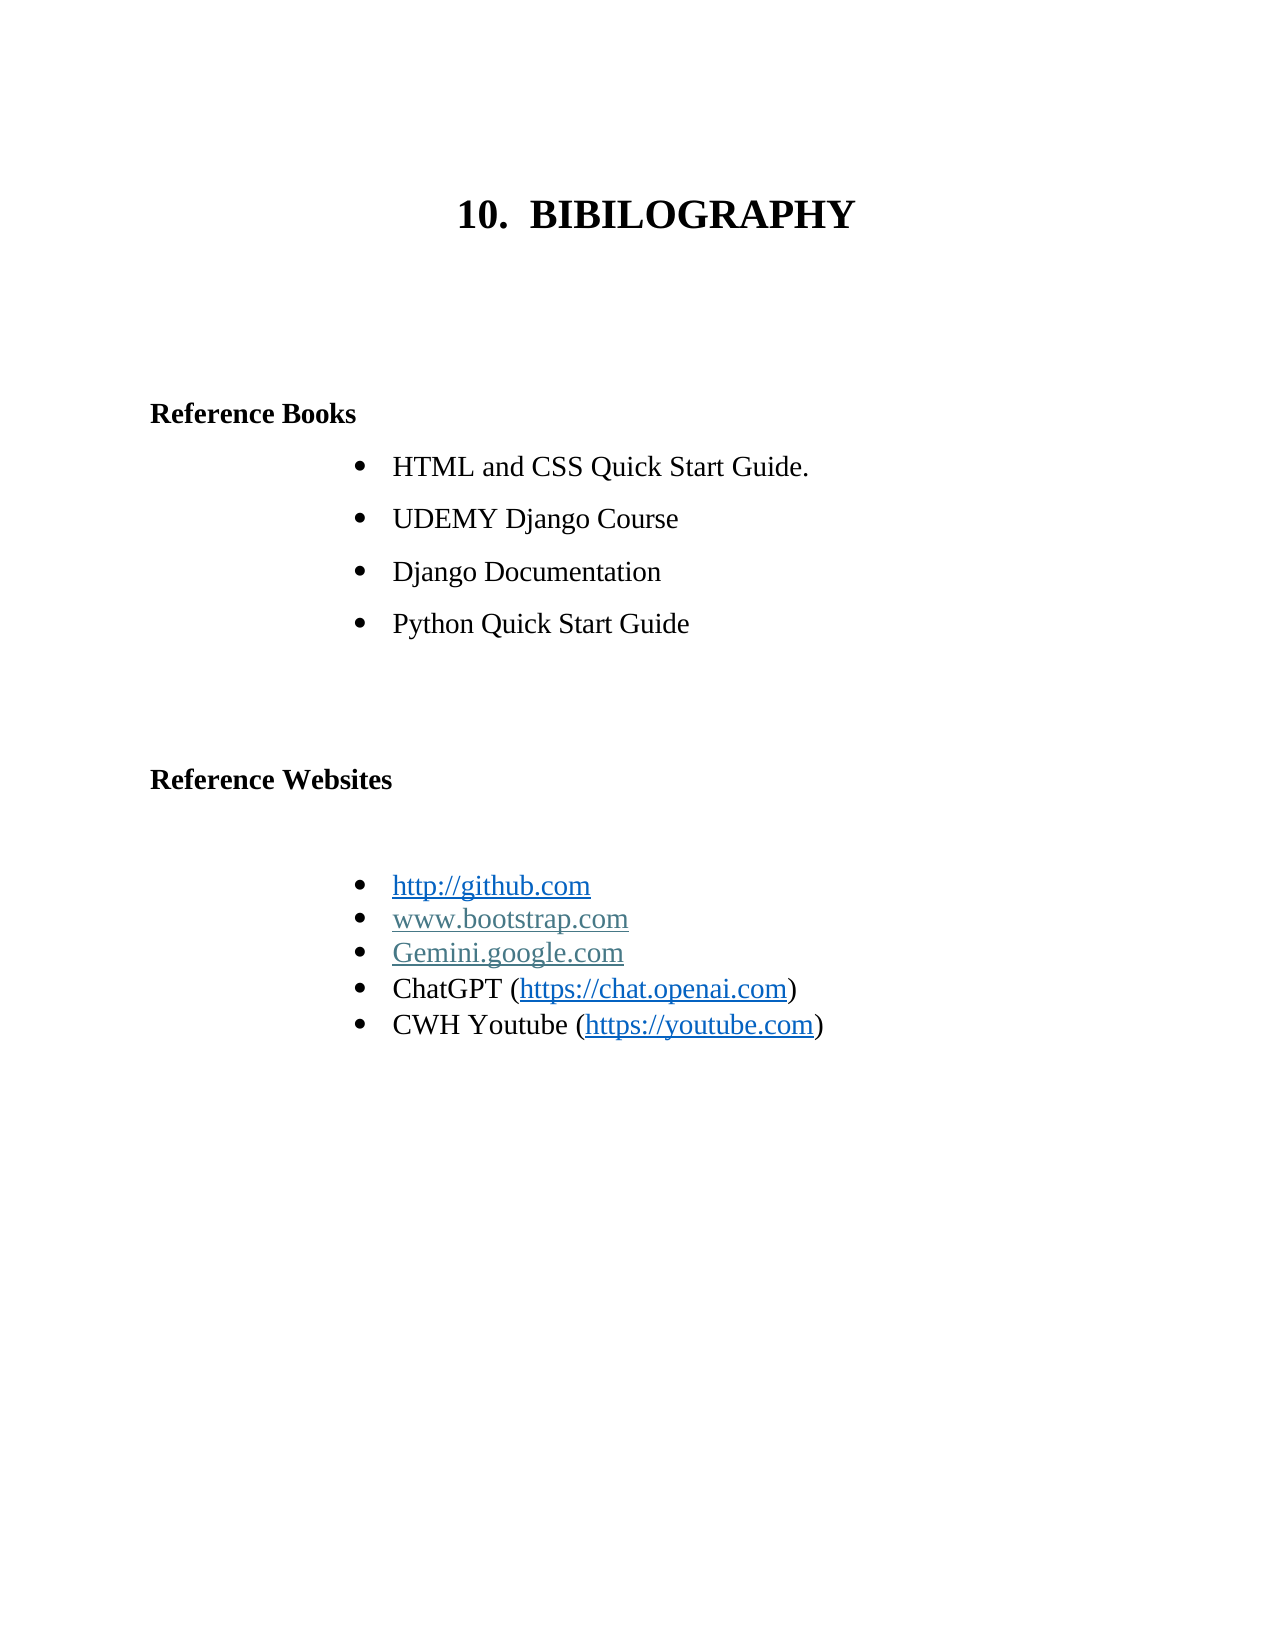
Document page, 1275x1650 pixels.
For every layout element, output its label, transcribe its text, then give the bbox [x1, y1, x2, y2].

text Reference Books [150, 396, 1162, 430]
list www.bootstrap.com [355, 902, 1162, 935]
list CWH Youtube (https://youtube.com) [355, 1007, 1162, 1041]
list Python Quick Start Guide [355, 606, 1162, 640]
list Django Documentation [355, 554, 1162, 587]
list HTML and CSS Quick Start Guide. [355, 449, 1162, 482]
text Reference Websites [150, 762, 1162, 796]
text 10. BIBILOGRAPHY [150, 189, 1162, 237]
list Gemini.google.com [355, 935, 1162, 969]
list UDEMY Django Course [355, 501, 1162, 535]
list ChatGPT (https://chat.openai.com) [355, 971, 1162, 1005]
list http://github.com [355, 868, 1162, 902]
